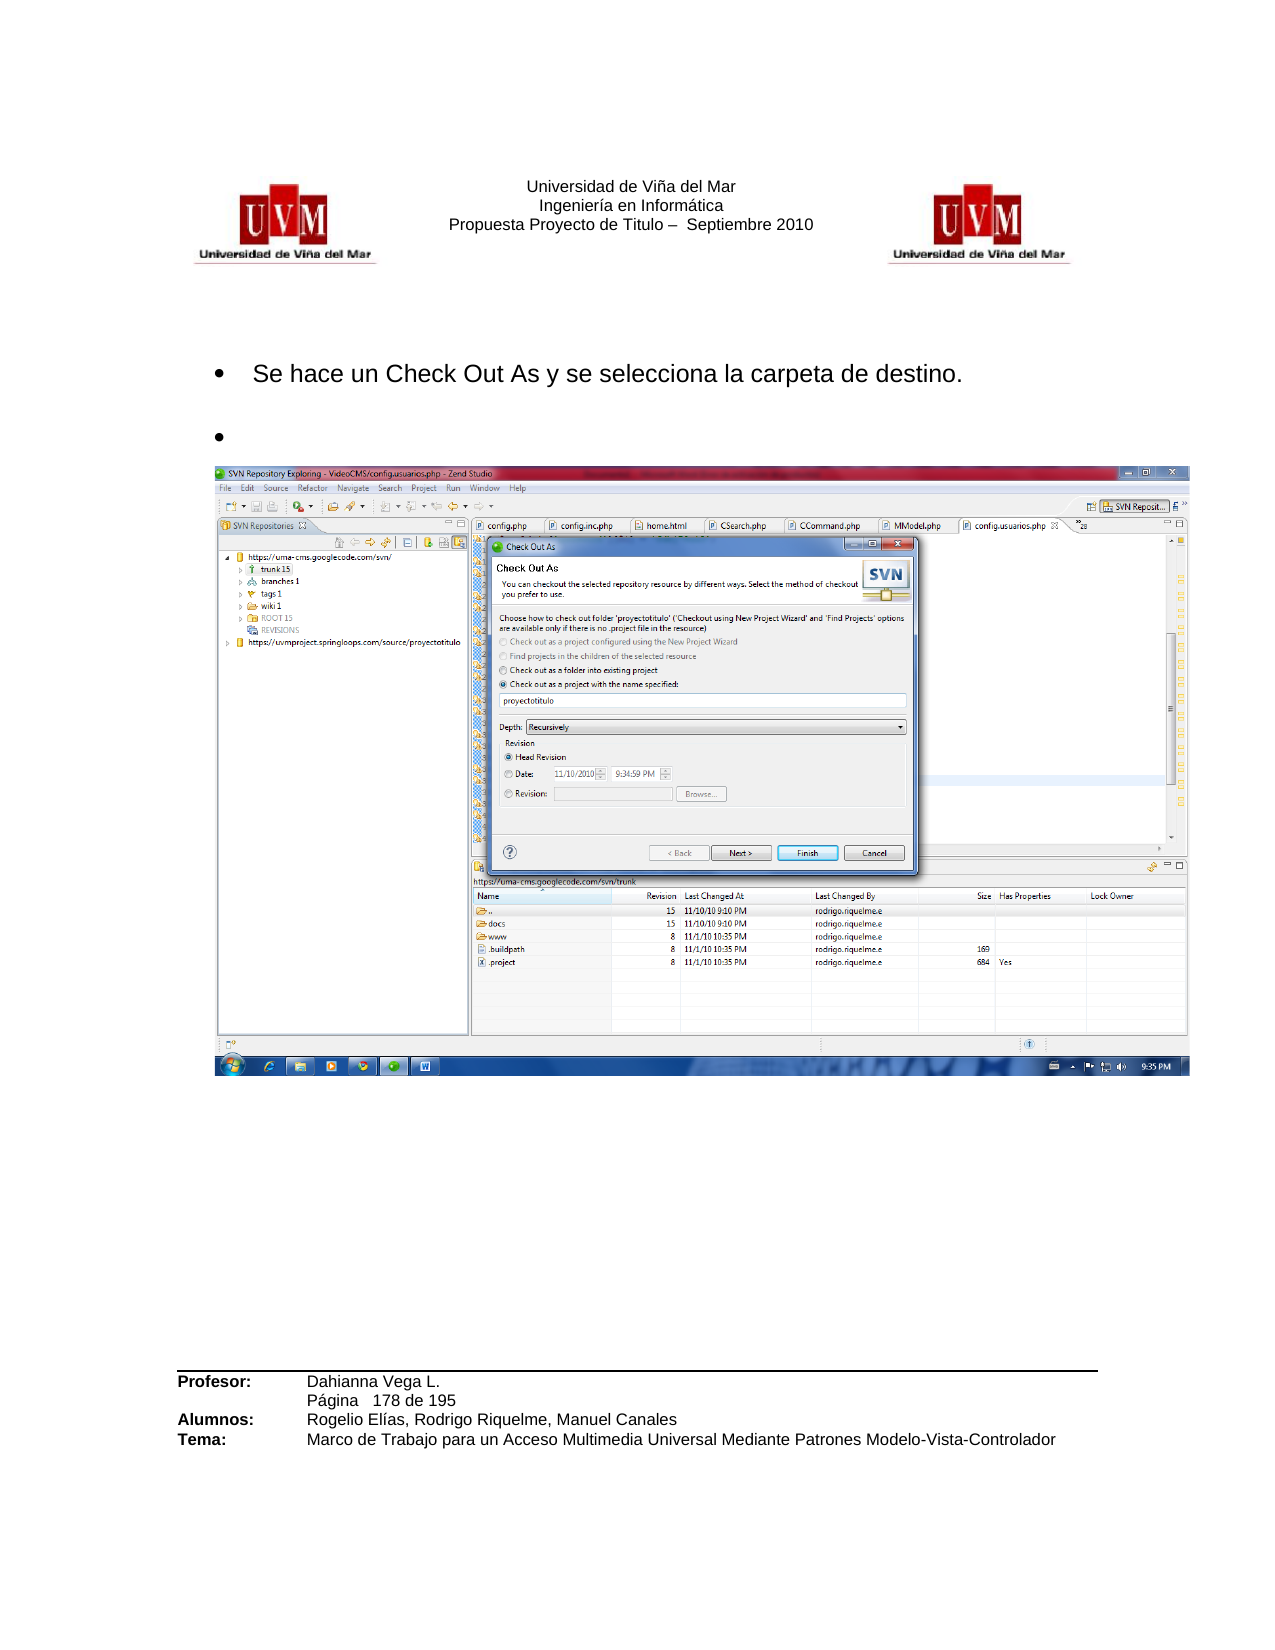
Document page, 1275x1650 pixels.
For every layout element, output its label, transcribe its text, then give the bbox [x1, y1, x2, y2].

list Se hace un Check Out As y se selecciona la carpeta de destino. [215, 359, 1098, 388]
picture [214, 466, 1190, 1076]
picture [871, 176, 1084, 267]
picture [177, 176, 390, 267]
